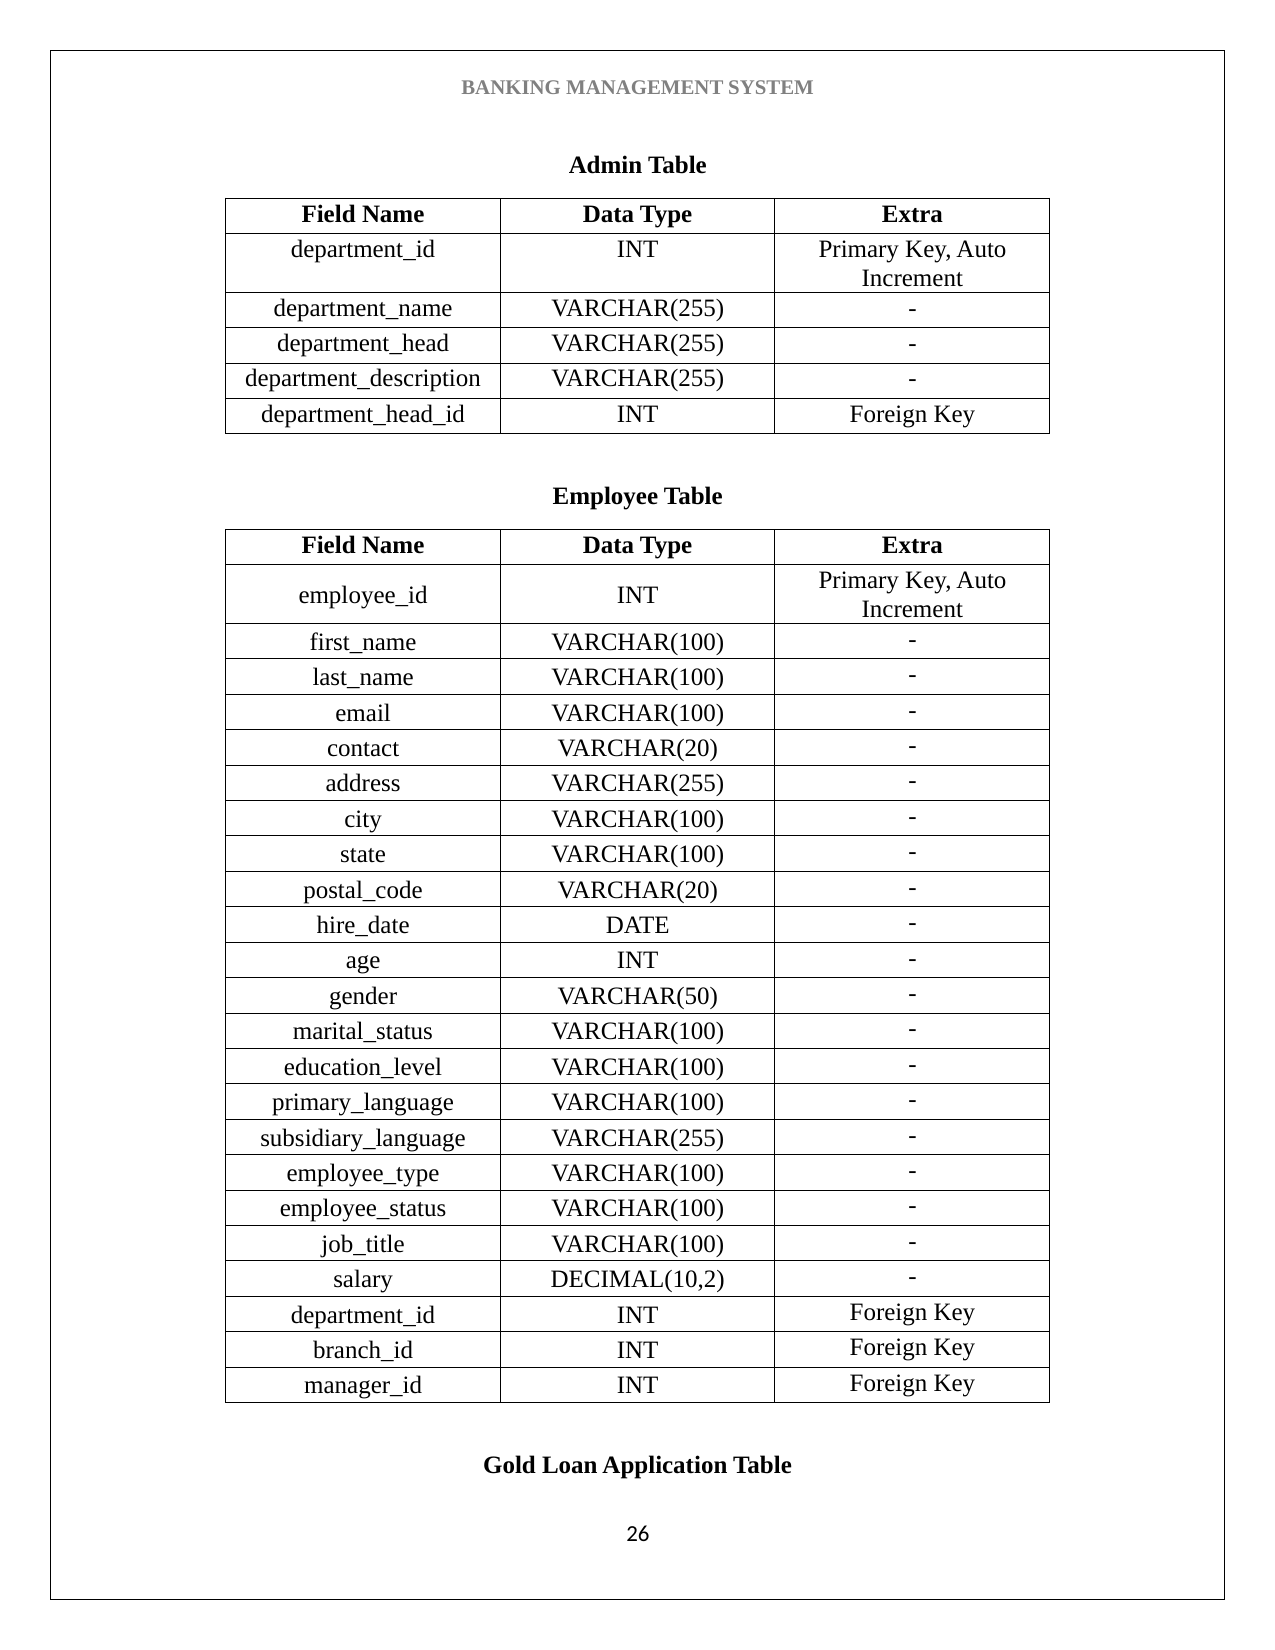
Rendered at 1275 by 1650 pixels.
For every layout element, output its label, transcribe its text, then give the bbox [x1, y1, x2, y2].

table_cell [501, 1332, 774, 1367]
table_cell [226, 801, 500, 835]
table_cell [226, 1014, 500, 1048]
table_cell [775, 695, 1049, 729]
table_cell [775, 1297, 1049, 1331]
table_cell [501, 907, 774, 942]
text Gold Loan Application Table [225, 1450, 1050, 1479]
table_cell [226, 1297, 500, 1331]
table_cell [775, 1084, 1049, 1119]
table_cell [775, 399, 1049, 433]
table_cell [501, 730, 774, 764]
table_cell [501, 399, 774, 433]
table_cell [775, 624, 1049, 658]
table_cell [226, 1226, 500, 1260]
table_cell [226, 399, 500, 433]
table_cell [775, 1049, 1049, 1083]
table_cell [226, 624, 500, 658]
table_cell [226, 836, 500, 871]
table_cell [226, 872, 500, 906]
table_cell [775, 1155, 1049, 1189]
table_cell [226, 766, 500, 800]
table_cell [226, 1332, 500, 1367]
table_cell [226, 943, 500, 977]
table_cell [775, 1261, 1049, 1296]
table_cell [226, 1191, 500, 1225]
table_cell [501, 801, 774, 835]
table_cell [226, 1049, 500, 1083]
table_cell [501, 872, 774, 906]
text Admin Table [225, 150, 1050, 179]
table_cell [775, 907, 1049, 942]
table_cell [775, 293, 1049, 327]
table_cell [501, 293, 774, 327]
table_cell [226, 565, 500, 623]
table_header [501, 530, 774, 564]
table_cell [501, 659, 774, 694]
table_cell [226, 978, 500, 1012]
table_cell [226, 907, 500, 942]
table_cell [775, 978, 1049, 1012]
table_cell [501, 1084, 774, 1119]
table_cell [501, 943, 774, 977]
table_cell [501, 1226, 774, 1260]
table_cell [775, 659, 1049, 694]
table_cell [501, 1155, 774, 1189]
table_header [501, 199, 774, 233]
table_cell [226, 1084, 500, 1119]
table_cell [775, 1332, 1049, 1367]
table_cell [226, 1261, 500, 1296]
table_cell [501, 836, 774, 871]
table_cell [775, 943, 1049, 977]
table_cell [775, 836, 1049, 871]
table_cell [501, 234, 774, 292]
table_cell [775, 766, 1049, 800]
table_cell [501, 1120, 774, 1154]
text Employee Table [225, 481, 1050, 510]
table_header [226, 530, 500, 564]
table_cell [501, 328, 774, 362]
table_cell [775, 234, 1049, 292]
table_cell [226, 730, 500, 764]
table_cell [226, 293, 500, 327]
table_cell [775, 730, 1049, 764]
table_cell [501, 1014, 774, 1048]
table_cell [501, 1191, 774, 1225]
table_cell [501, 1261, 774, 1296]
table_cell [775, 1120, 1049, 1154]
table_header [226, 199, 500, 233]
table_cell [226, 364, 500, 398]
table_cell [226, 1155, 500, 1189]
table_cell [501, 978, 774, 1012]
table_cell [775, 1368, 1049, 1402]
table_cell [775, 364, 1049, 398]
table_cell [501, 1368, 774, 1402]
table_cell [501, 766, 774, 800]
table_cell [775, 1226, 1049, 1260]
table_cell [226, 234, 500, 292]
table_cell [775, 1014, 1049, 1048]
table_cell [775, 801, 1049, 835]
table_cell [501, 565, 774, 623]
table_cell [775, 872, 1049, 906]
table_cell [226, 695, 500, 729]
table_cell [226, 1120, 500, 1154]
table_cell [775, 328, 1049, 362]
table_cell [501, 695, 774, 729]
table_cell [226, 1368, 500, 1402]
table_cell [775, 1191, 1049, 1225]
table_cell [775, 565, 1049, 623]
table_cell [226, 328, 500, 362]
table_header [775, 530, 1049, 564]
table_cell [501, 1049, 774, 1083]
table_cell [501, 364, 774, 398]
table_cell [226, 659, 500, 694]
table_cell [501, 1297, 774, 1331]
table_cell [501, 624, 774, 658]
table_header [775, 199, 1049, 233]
